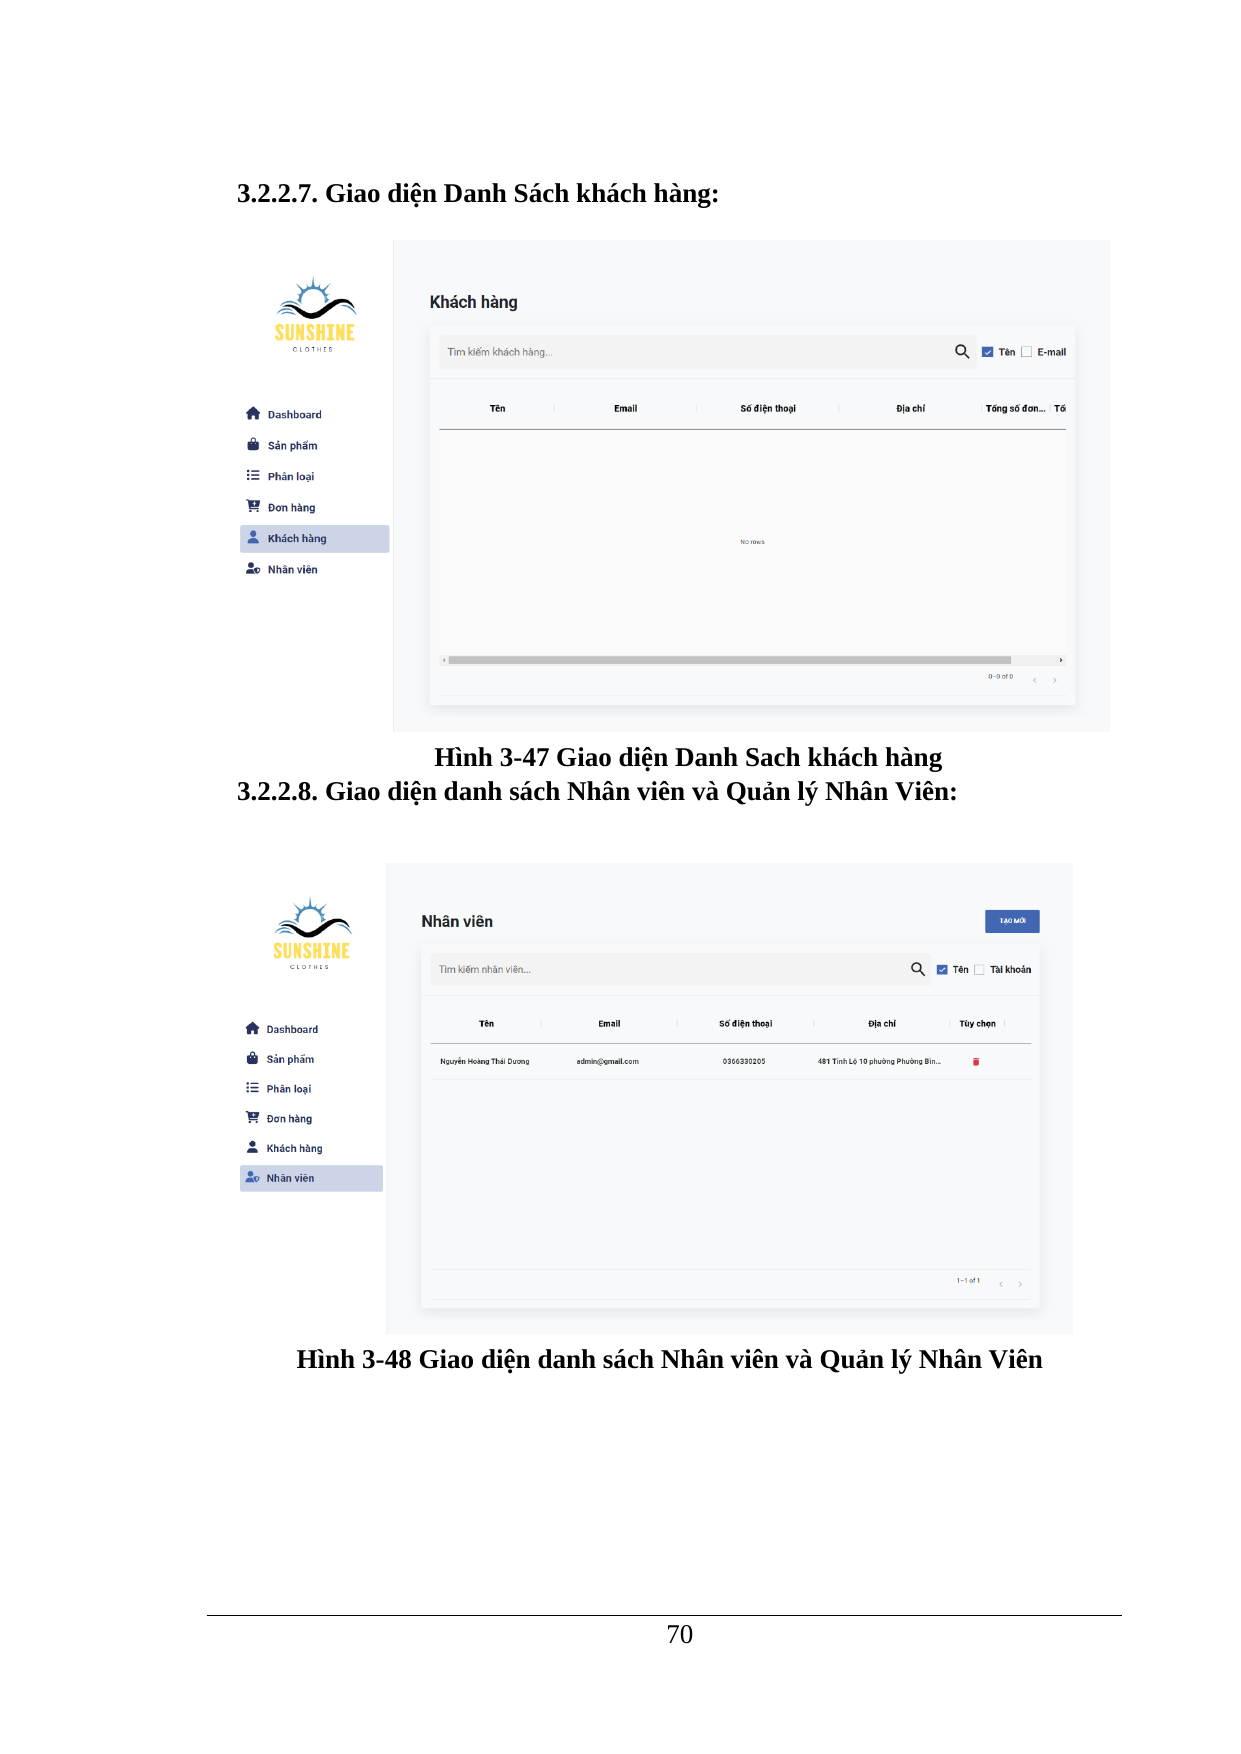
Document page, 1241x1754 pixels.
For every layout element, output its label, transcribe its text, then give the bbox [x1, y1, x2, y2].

picture [236, 863, 1073, 1334]
subtitle Giao diện Danh Sách khách hàng: [237, 177, 1122, 208]
picture [236, 240, 1110, 732]
